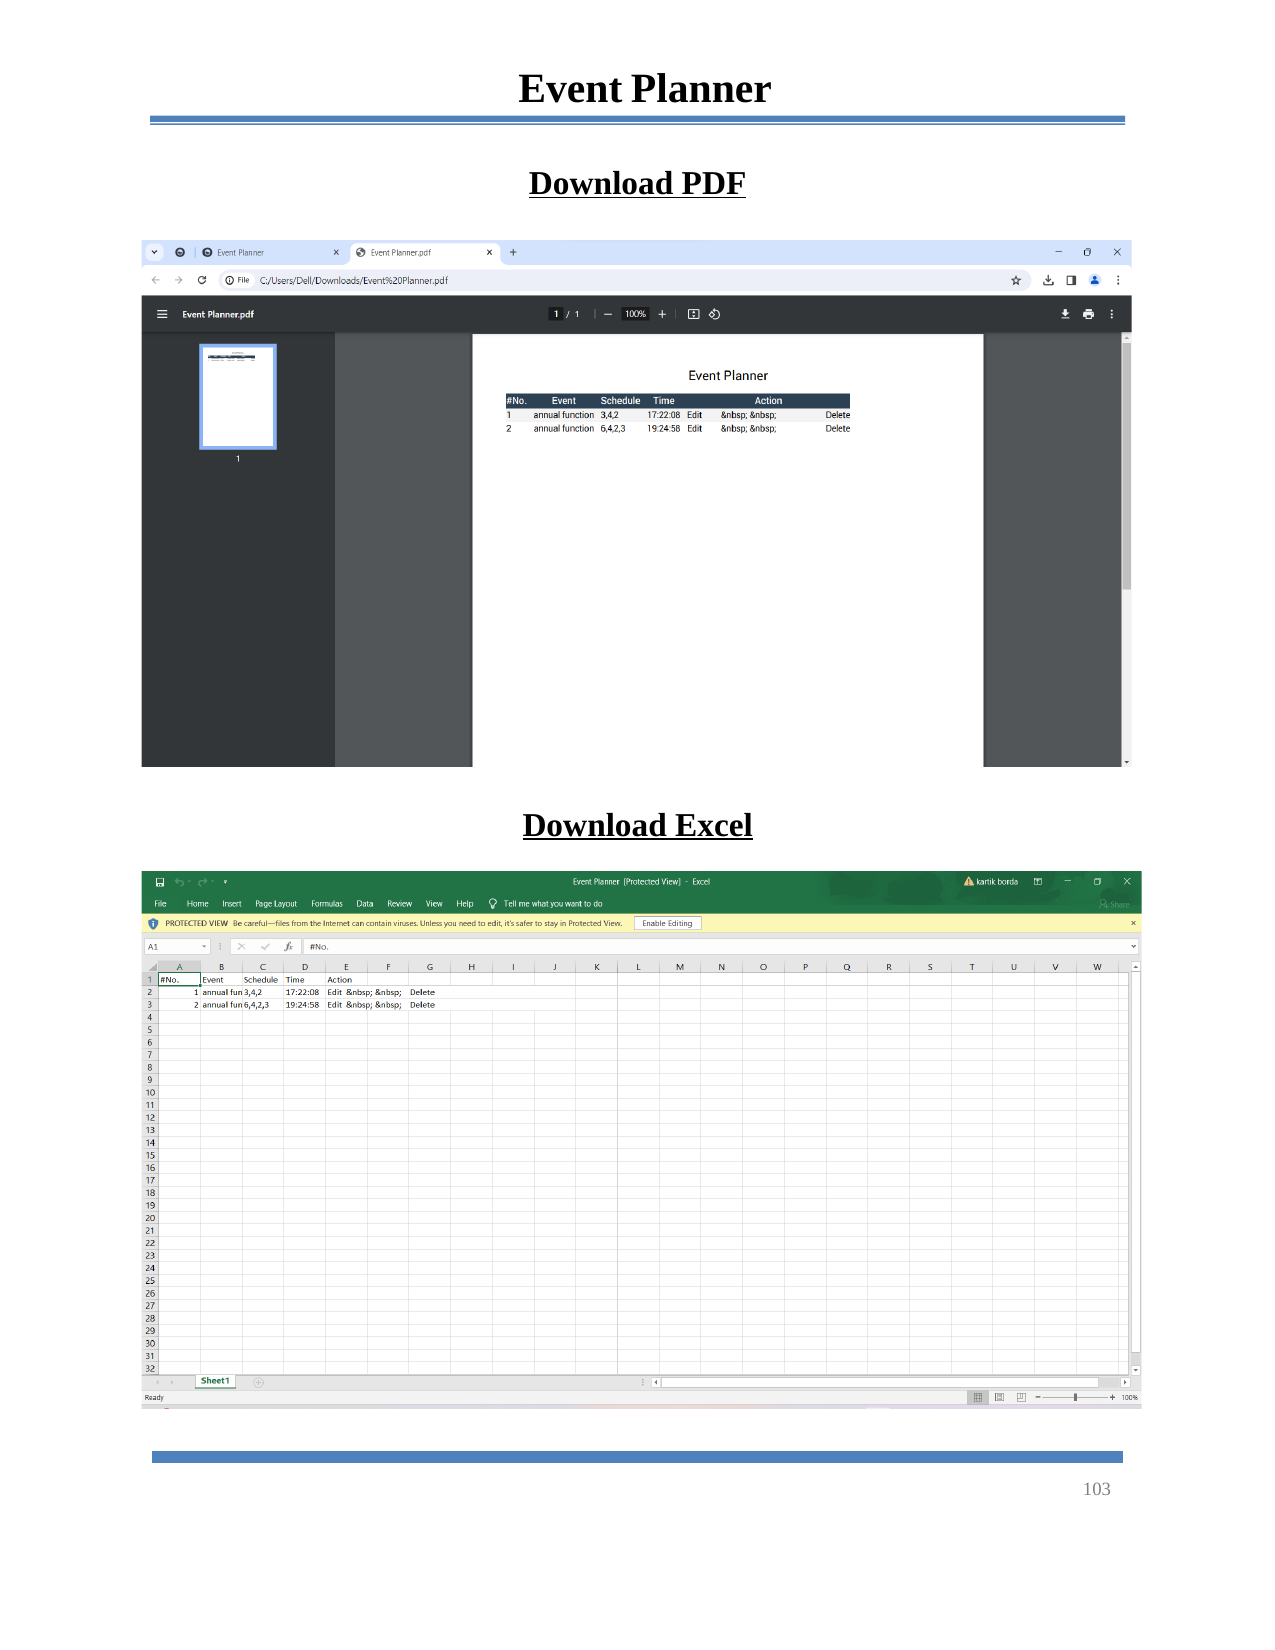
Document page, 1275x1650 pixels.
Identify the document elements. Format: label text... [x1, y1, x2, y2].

picture [141, 871, 1142, 1409]
text Download PDF [320, 163, 955, 202]
picture [141, 240, 1132, 767]
text Download Excel [320, 805, 955, 843]
